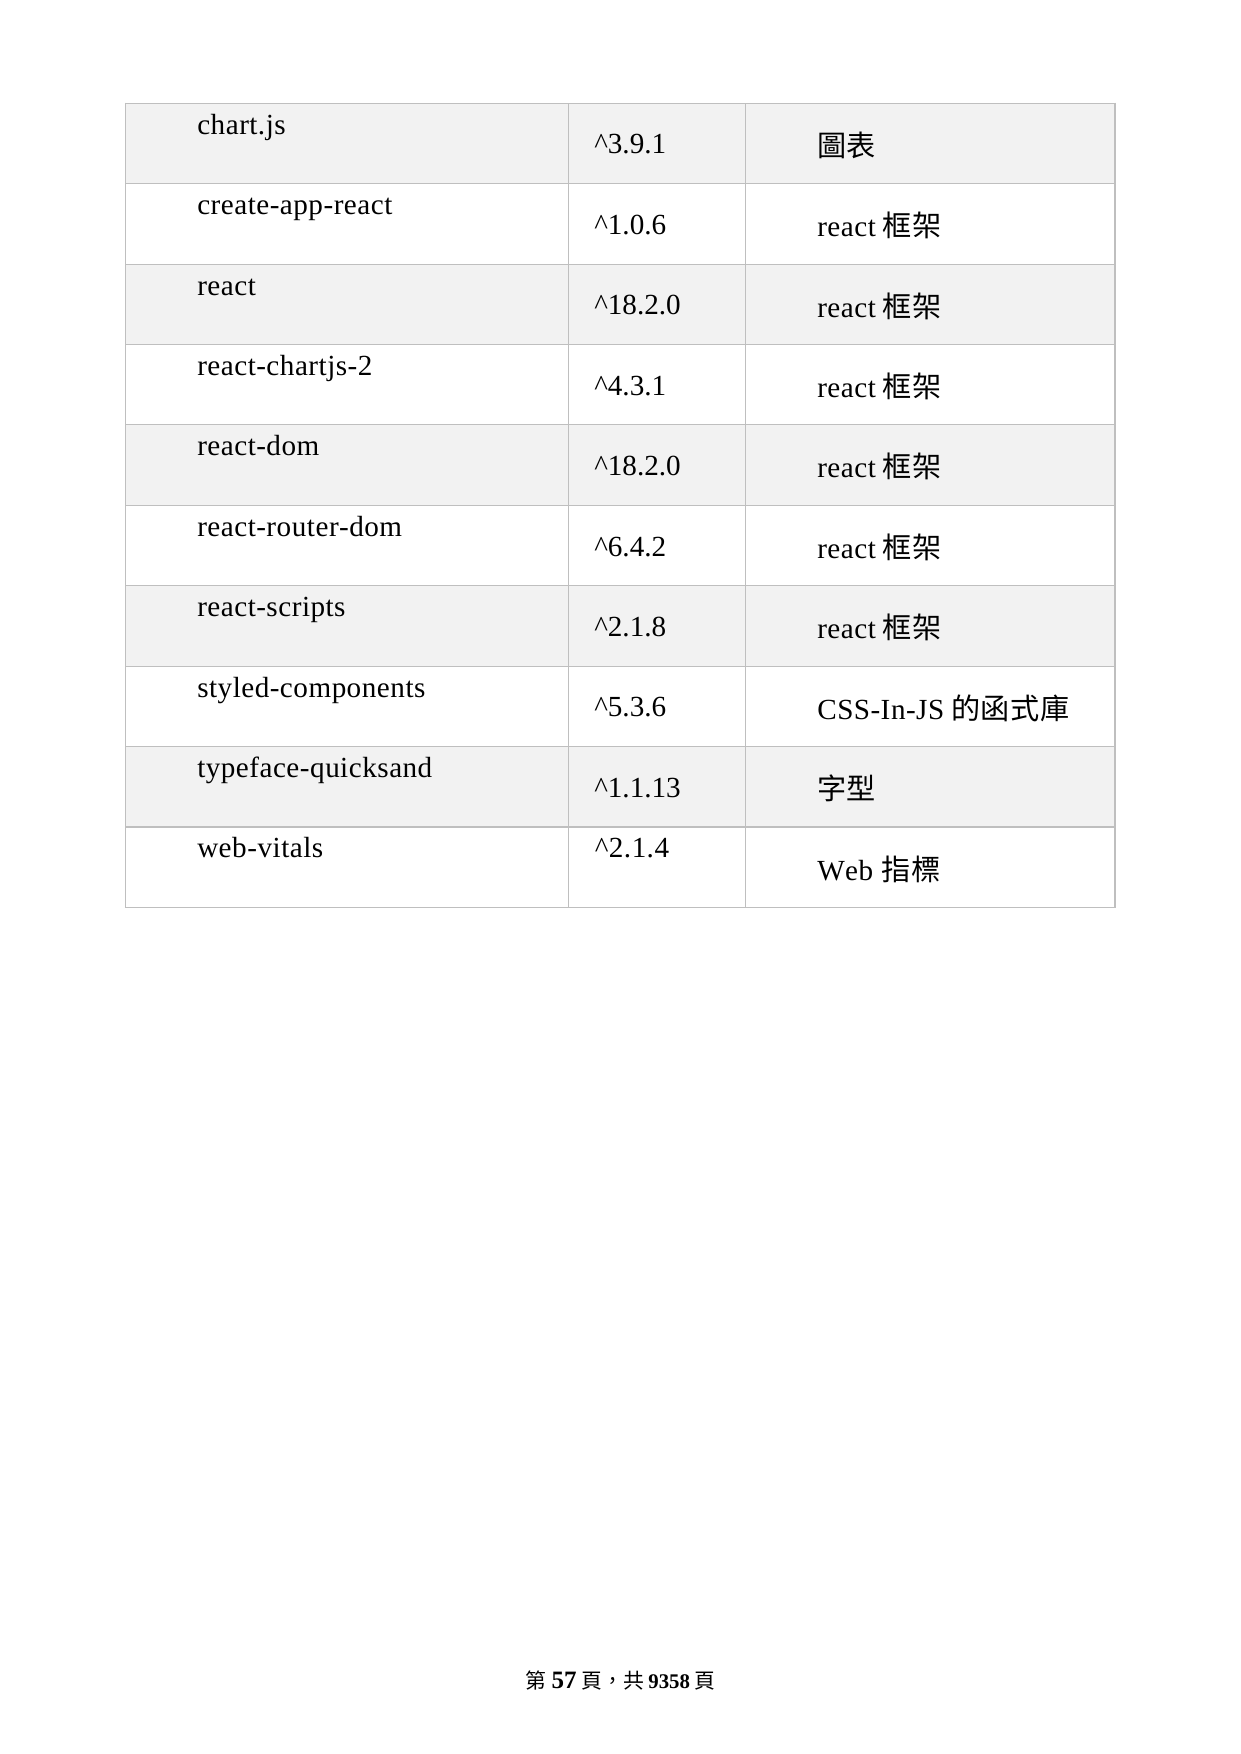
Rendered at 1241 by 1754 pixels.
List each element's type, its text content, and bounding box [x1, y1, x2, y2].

table_cell 圖表 [746, 104, 1114, 183]
table_cell react-scripts [126, 586, 568, 666]
table_cell ^18.2.0 [569, 425, 745, 505]
table_cell 字型 [746, 747, 1114, 826]
table_cell chart.js [126, 104, 568, 183]
table_cell react框架 [746, 184, 1114, 263]
table_cell ^6.4.2 [569, 506, 745, 585]
table_cell react框架 [746, 345, 1114, 424]
table_cell react-dom [126, 425, 568, 505]
table_cell react [126, 265, 568, 344]
table_cell styled-components [126, 667, 568, 746]
table_cell ^1.1.13 [569, 747, 745, 826]
table_cell ^18.2.0 [569, 265, 745, 344]
table_cell ^3.9.1 [569, 104, 745, 183]
table_cell react框架 [746, 506, 1114, 585]
table_cell typeface-quicksand [126, 747, 568, 826]
table_cell react-chartjs-2 [126, 345, 568, 424]
table_cell react框架 [746, 586, 1114, 666]
table_cell react框架 [746, 425, 1114, 505]
table_cell Web 指標 [746, 828, 1114, 907]
table_cell ^4.3.1 [569, 345, 745, 424]
table_cell ^5.3.6 [569, 667, 745, 746]
table_cell create-app-react [126, 184, 568, 263]
table_cell CSS-In-JS的函式庫 [746, 667, 1114, 746]
table_cell ^2.1.8 [569, 586, 745, 666]
table_cell web-vitals [126, 828, 568, 907]
table_cell react框架 [746, 265, 1114, 344]
table_cell ^2.1.4 [569, 828, 745, 907]
table_cell ^1.0.6 [569, 184, 745, 263]
table_cell react-router-dom [126, 506, 568, 585]
